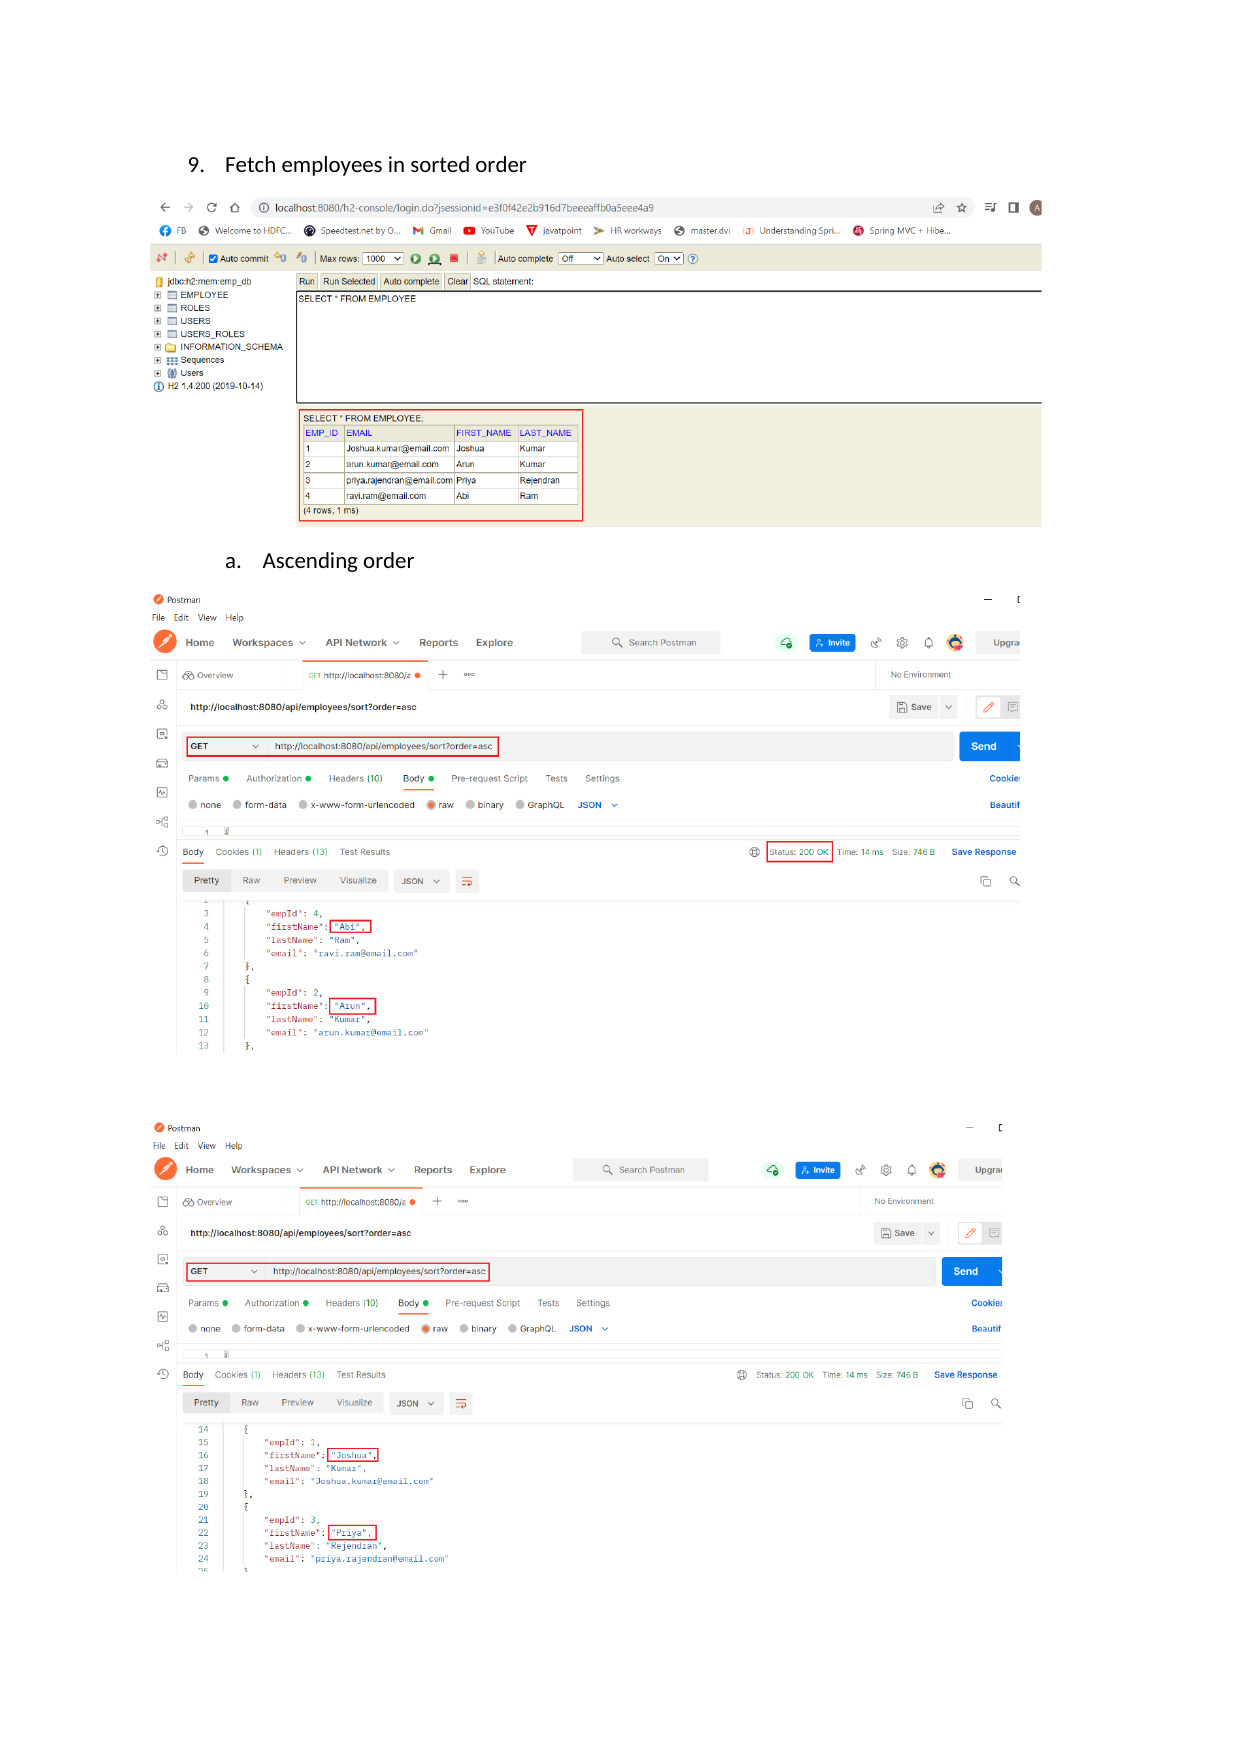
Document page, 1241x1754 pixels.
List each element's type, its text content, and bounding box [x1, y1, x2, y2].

picture [150, 196, 1042, 527]
list Ascending order [225, 546, 1090, 574]
picture [150, 592, 1020, 1055]
list Fetch employees in sorted order [187, 150, 1090, 178]
picture [150, 1120, 1003, 1575]
